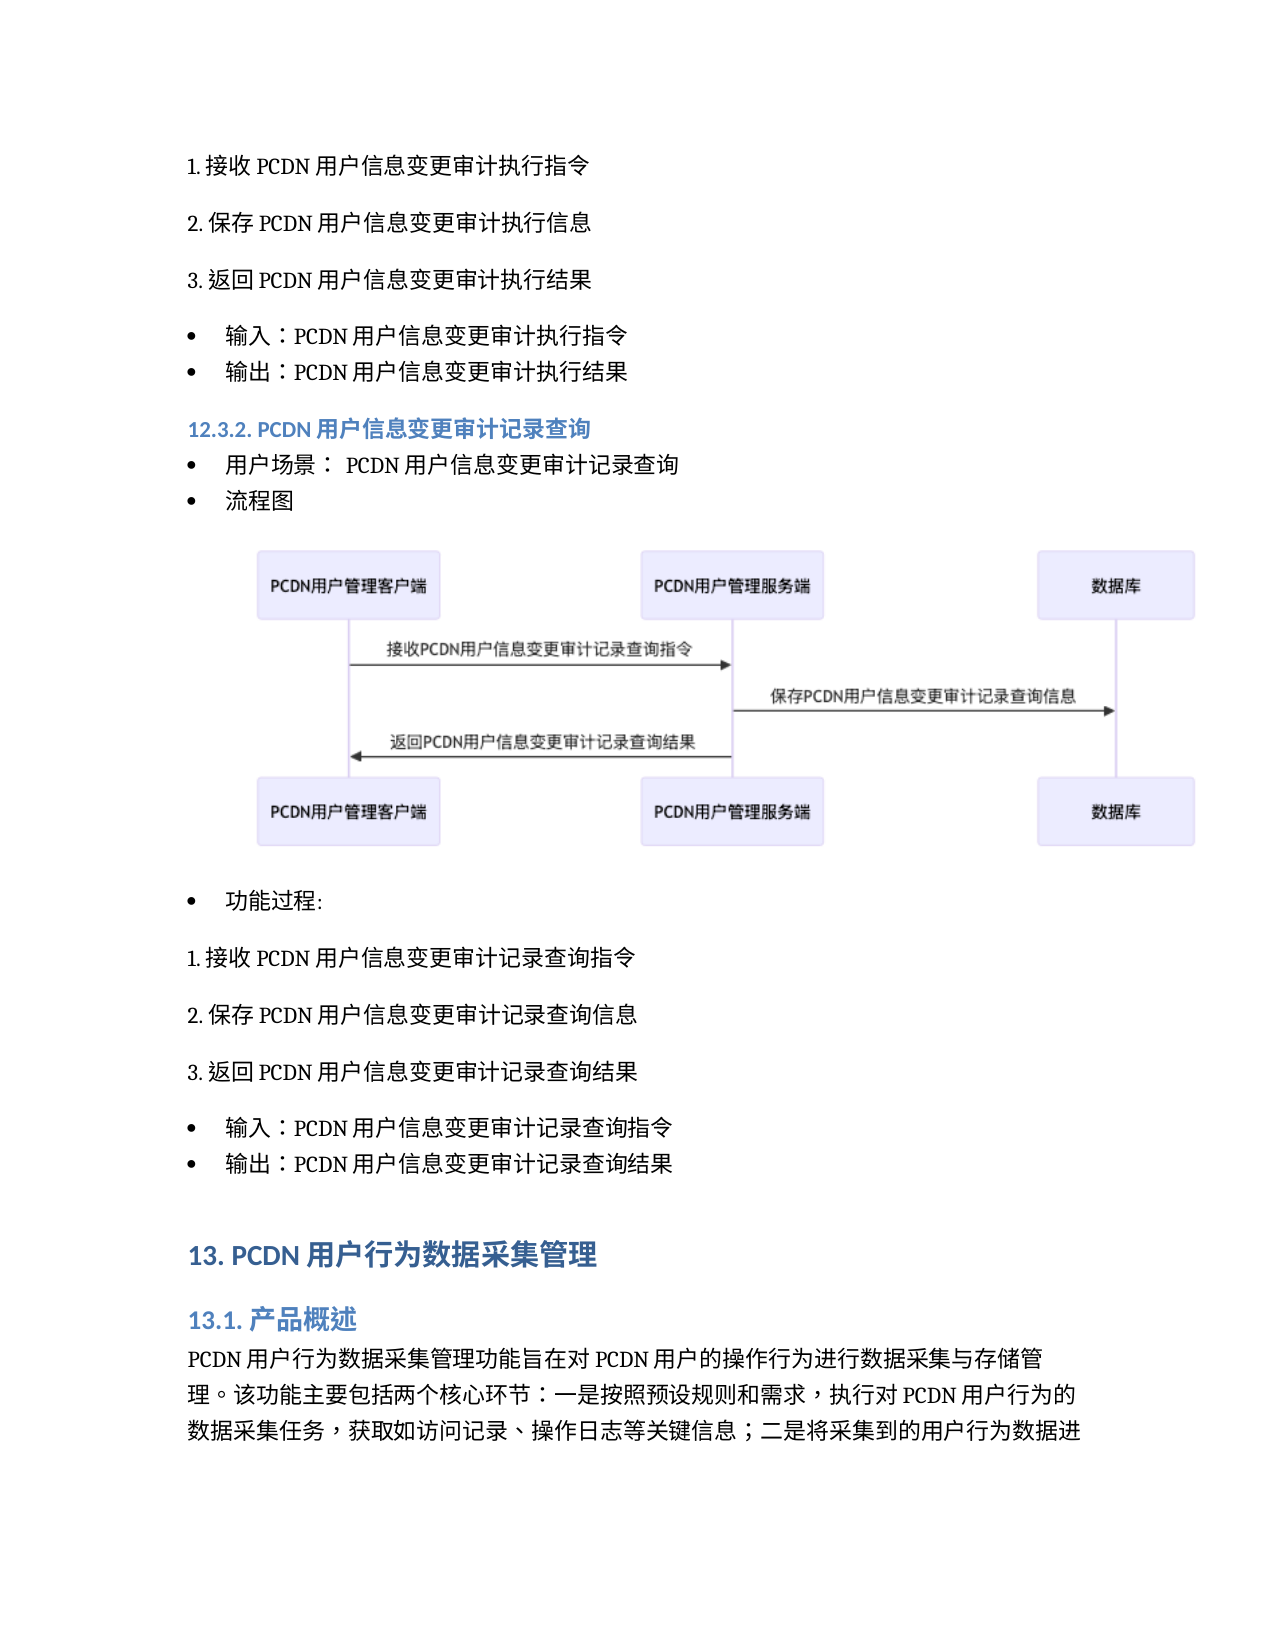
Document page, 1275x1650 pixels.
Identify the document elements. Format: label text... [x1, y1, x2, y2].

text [187, 1343, 1087, 1446]
subtitle 13.1. 产品概述 [187, 1301, 1087, 1337]
list 用户场景： PCDN用户信息变更审计记录查询 [187, 449, 1087, 480]
list 输入：PCDN用户信息变更审计记录查询指令 [187, 1112, 1087, 1143]
list 输入：PCDN用户信息变更审计执行指令 [187, 320, 1087, 352]
list 功能过程: [187, 885, 1087, 916]
subtitle 12.3.2. PCDN用户信息变更审计记录查询 [187, 413, 1087, 444]
text 3. 返回PCDN用户信息变更审计执行结果 [187, 263, 1087, 295]
picture [206, 541, 1257, 861]
text 2. 保存PCDN用户信息变更审计记录查询信息 [187, 999, 1087, 1030]
list 输出：PCDN用户信息变更审计执行结果 [187, 356, 1087, 387]
text 1. 接收PCDN用户信息变更审计执行指令 [187, 150, 1087, 181]
subtitle 13. PCDN用户行为数据采集管理 [187, 1234, 1087, 1274]
text 1. 接收PCDN用户信息变更审计记录查询指令 [187, 942, 1087, 973]
text 2. 保存PCDN用户信息变更审计执行信息 [187, 207, 1087, 238]
text 3. 返回PCDN用户信息变更审计记录查询结果 [187, 1055, 1087, 1087]
list 流程图 [187, 485, 1087, 516]
list 输出：PCDN用户信息变更审计记录查询结果 [187, 1148, 1087, 1179]
